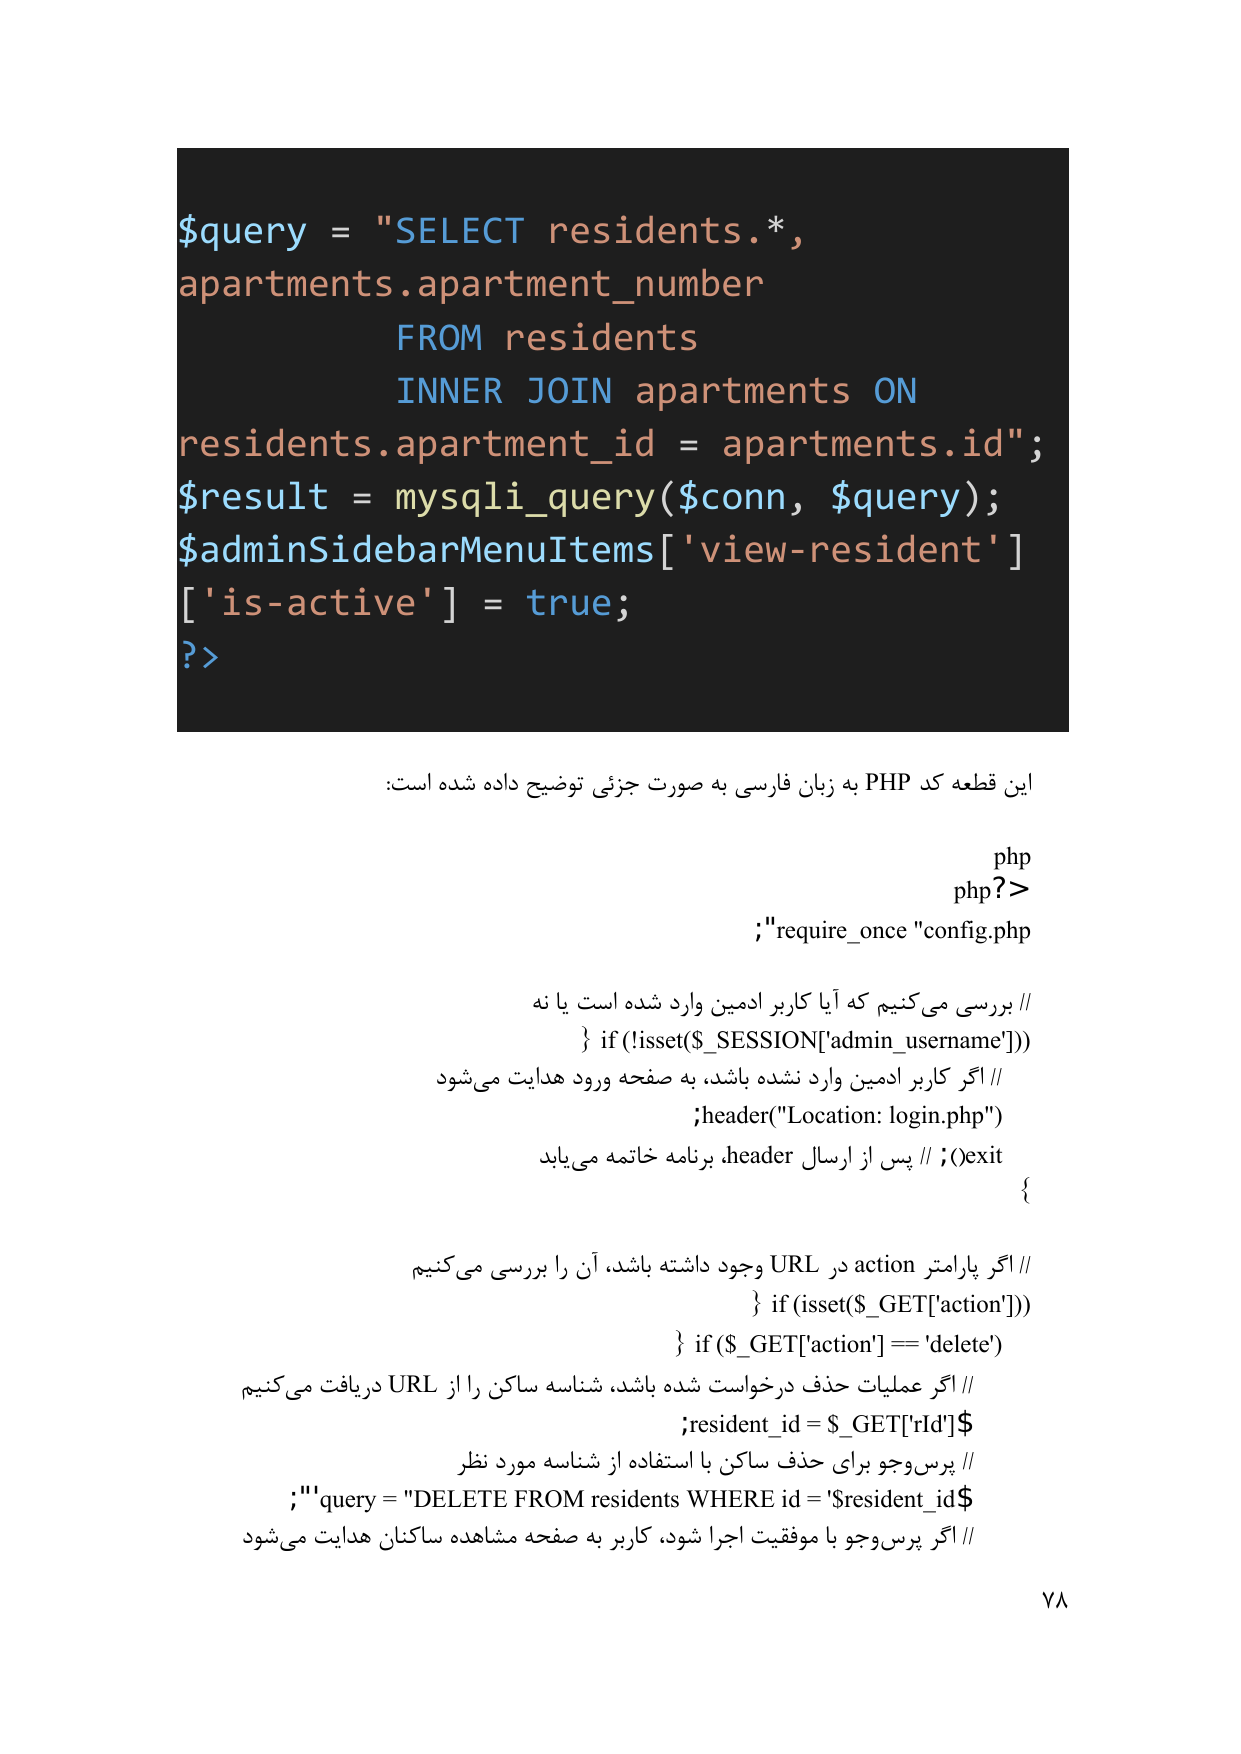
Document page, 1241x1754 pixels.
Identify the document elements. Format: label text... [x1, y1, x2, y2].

text $adminSidebarMenuItems['view-resident']['is-active'] = true; [177, 519, 1069, 626]
text $resident_id = $_GET['rId']; [177, 1409, 1031, 1443]
text // اگر عملیات حذف درخواست شده باشد، شناسه ساکن را از URL دریافت می‌کنیم [177, 1369, 1031, 1403]
text } [177, 1180, 1031, 1209]
text if (!isset($_SESSION['admin_username'])) { [177, 1025, 1031, 1058]
text ?> [177, 626, 1069, 679]
text // اگر پارامتر action در URL وجود داشته باشد، آن را بررسی می‌کنیم [177, 1249, 1031, 1283]
text if (isset($_GET['action'])) { [177, 1289, 1031, 1323]
text INNER JOIN apartments ON residents.apartment_id = apartments.id"; [177, 360, 1069, 466]
text header("Location: login.php"); [177, 1100, 1031, 1133]
text // پرس‌وجو برای حذف ساکن با استفاده از شناسه مورد نظر [177, 1449, 1031, 1479]
text php [177, 841, 1031, 870]
text if ($_GET['action'] == 'delete') { [177, 1329, 1031, 1363]
text // اگر کاربر ادمین وارد نشده باشد، به صفحه ورود هدایت می‌شود [177, 1065, 1031, 1094]
text // بررسی می‌کنیم که آیا کاربر ادمین وارد شده است یا نه [177, 990, 1031, 1019]
text FROM residents [177, 307, 1069, 360]
text require_once "config.php"; [177, 916, 1031, 949]
text این قطعه کد PHP به زبان فارسی به صورت جزئی توضیح داده شده است: [177, 767, 1031, 800]
text $result = mysqli_query($conn, $query); [177, 466, 1069, 519]
text <?php [177, 876, 1031, 909]
text $query = "SELECT residents.*, apartments.apartment_number [177, 201, 1069, 307]
text // اگر پرس‌وجو با موفقیت اجرا شود، کاربر به صفحه مشاهده ساکنان هدایت می‌شود [177, 1524, 1031, 1554]
text exit(); // پس از ارسال header، برنامه خاتمه می‌یابد [177, 1140, 1031, 1173]
text $query = "DELETE FROM residents WHERE id = '$resident_id'"; [177, 1484, 1031, 1518]
